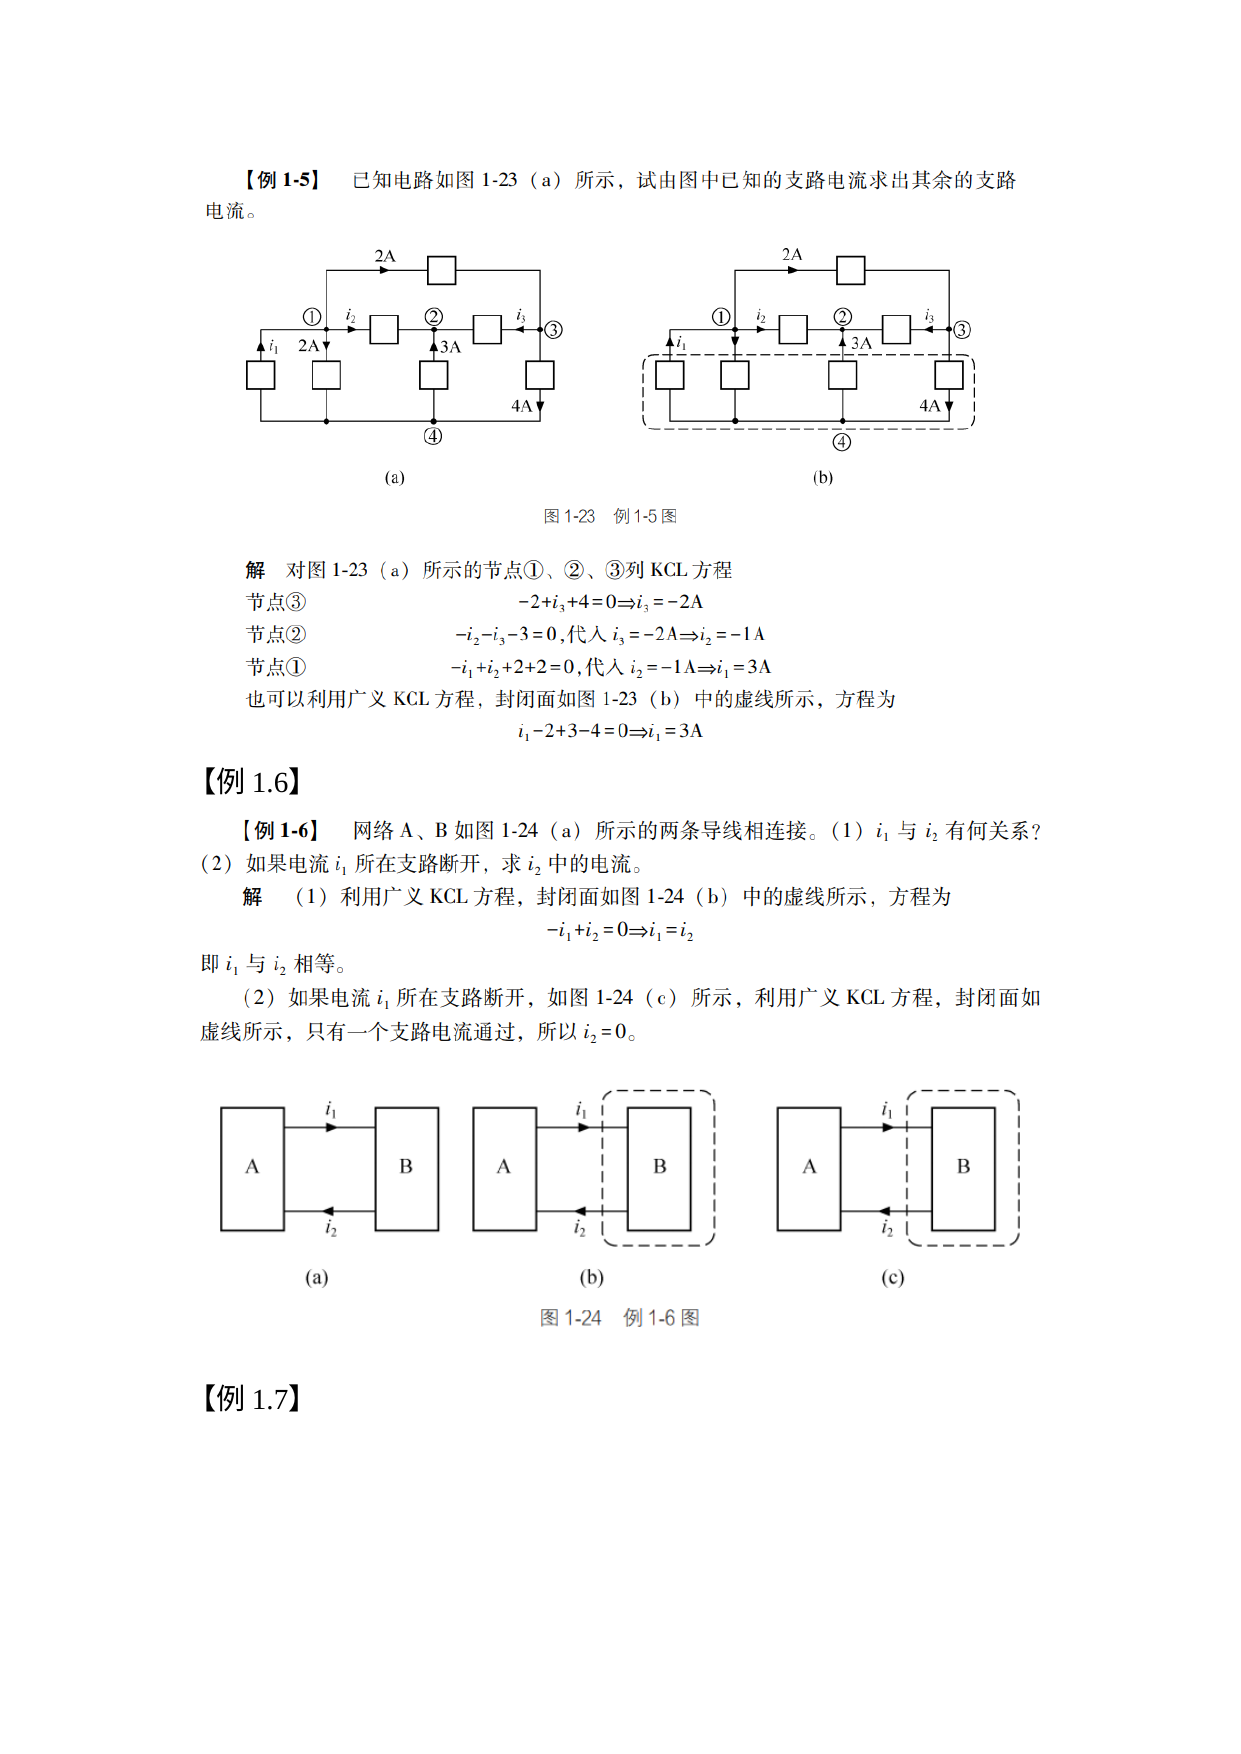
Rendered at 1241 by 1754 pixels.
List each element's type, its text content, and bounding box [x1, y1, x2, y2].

text 【例1.7】 [187, 1364, 1053, 1429]
picture [187, 812, 1053, 1057]
picture [187, 1072, 1053, 1337]
picture [187, 162, 1053, 745]
text 【例1.6】 [187, 747, 1053, 812]
